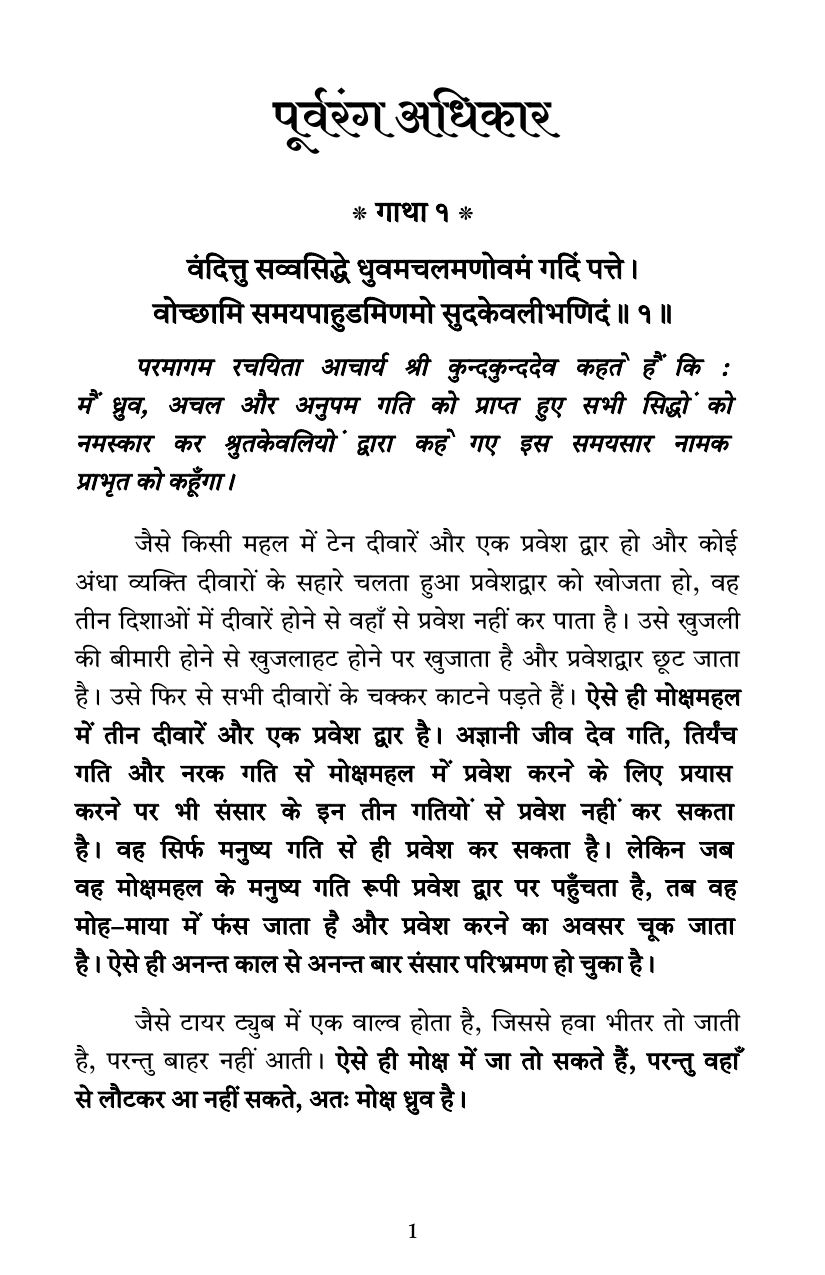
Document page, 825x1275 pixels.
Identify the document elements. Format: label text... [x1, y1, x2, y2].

text वोच्छामि समयपाहुडमिणमो सुदकेवलीभणिदं॥ १॥ [75, 291, 750, 330]
text पूर्वरंग अधिकार [75, 75, 750, 164]
text परमागम रचयिता आचार्य श्री कुन्दकुन्ददेव कहते हैं कि : मैं ध्रुव, अचल और अनुपम गति को प्राप्त हुए सभी सिद्धों को नमस्कार कर श्रुतकेवलियों द्वारा कहे गए इस समयसार नामक प्राभृत को कहूँगा। [75, 348, 750, 496]
text वंदित्तु सव्वसिद्धे धुवमचलमणोवमं गदिं पत्ते। [75, 247, 750, 286]
text ⁕ गाथा १ ⁕ [75, 190, 750, 229]
text जैसे किसी महल में टेन दीवारें और एक प्रवेश द्वार हो और कोई अंधा व्यक्ति दीवारों के सहारे चलता हुआ प्रवेशद्वार को खोजता हो, वह तीन दिशाओं में दीवारें होने से वहाँ से प्रवेश नहीं कर पाता है। उसे खुजली की बीमारी होने से खुजलाहट होने पर खुजाता है और प्रवेशद्वार छूट जाता है। उसे फिर से सभी दीवारों के चक्कर काटने पड़ते हैं। ऐसे ही मोक्षमहल में तीन दीवारें और एक प्रवेश द्वार है। अज्ञानी जीव देव गति, तिर्यंच गति और नरक गति से मोक्षमहल में प्रवेश करने के लिए प्रयास करने पर भी संसार के इन तीन गतियों से प्रवेश नहीं कर सकता है। वह सिर्फ मनुष्य गति से ही प्रवेश कर सकता है। लेकिन जब वह मोक्षमहल के मनुष्य गति रूपी प्रवेश द्वार पर पहुँचता है, तब वह मोह−माया में फंस जाता है और प्रवेश करने का अवसर चूक जाता है। ऐसे ही अनन्त काल से अनन्त बार संसार परिभ्रमण हो चुका है। [75, 526, 750, 978]
text जैसे टायर ट्युब में एक वाल्व होता है, जिससे हवा भीतर तो जाती है, परन्तु बाहर नहीं आती। ऐसे ही मोक्ष में जा तो सकते हैं, परन्तु वहाँ से लौटकर आ नहीं सकते, अतः मोक्ष ध्रुव है। [75, 1004, 750, 1114]
